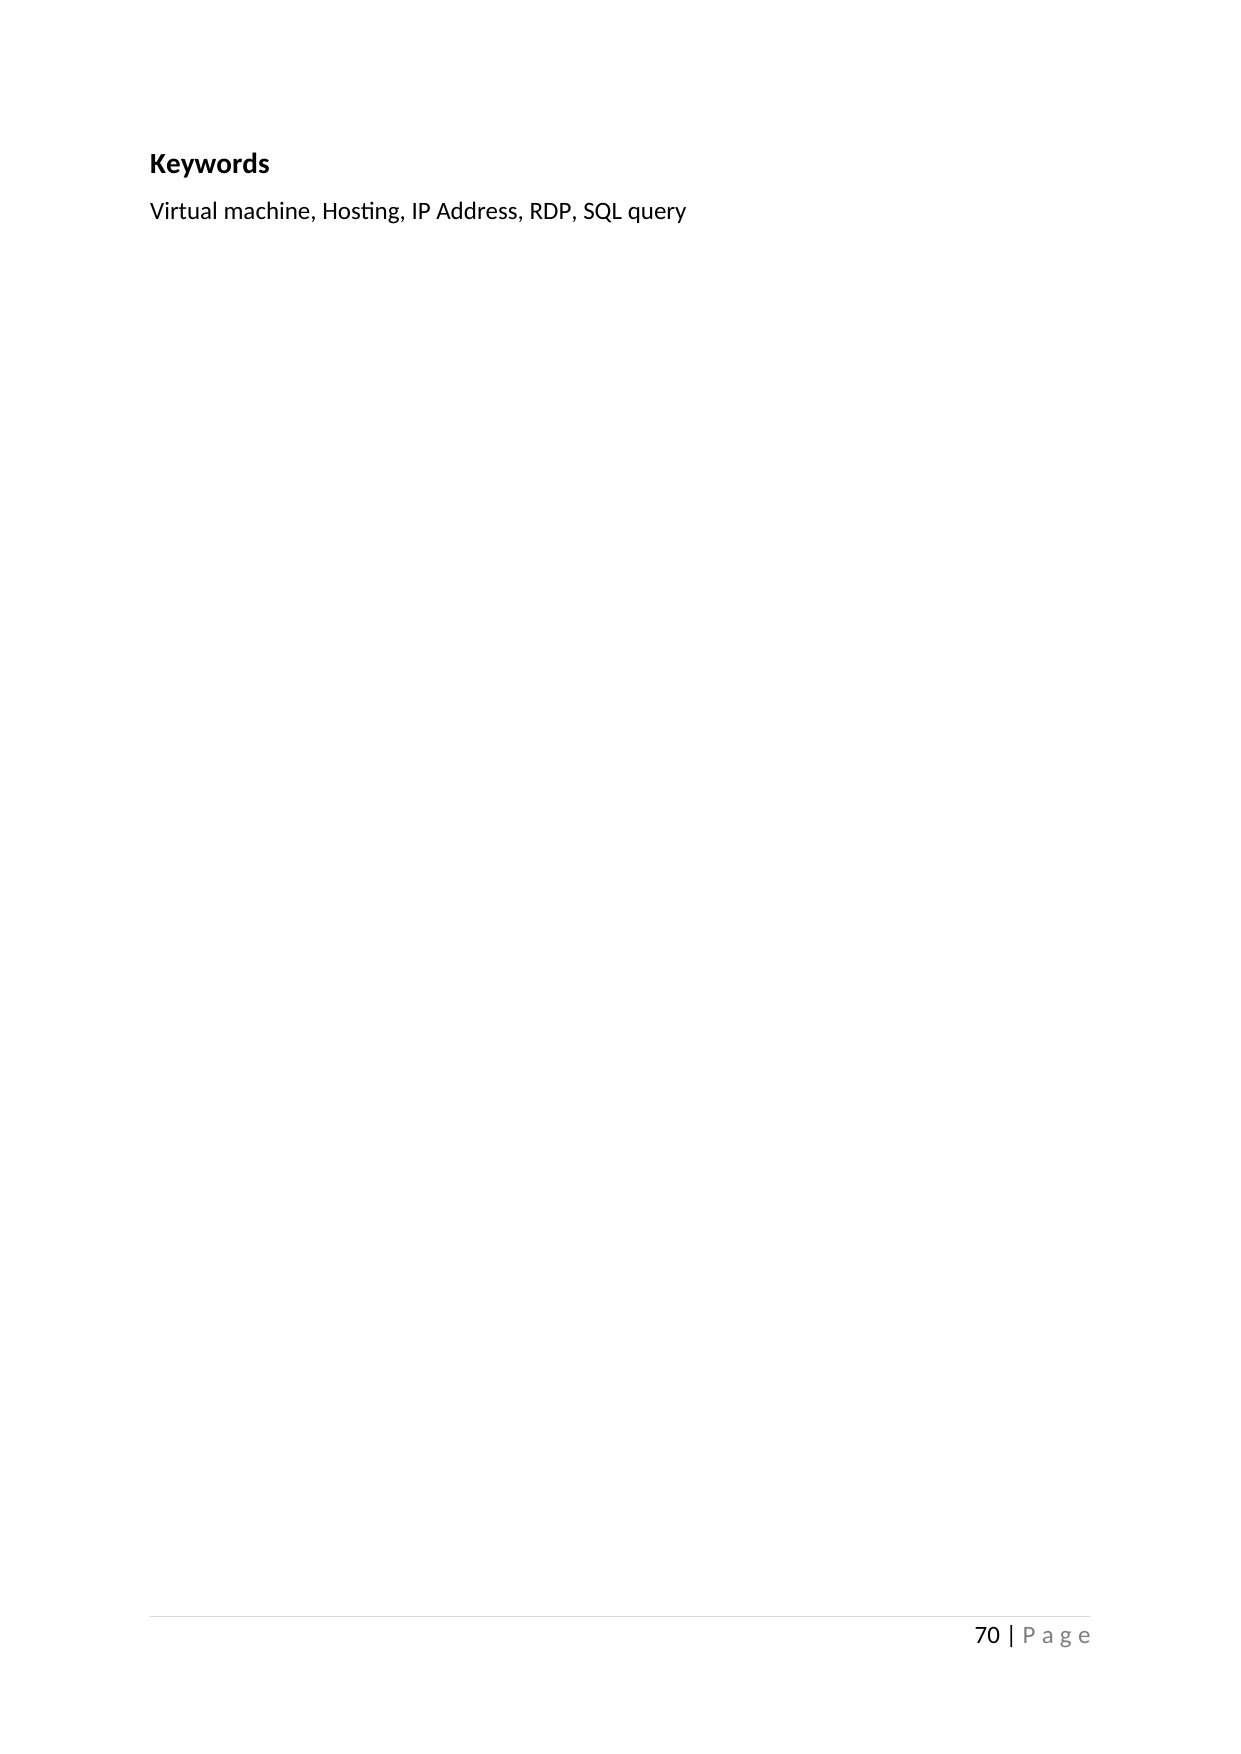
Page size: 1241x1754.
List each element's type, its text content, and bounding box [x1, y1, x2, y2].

text Virtual machine, Hosting, IP Address, RDP, SQL query [150, 196, 1090, 225]
text Keywords [150, 150, 1090, 179]
